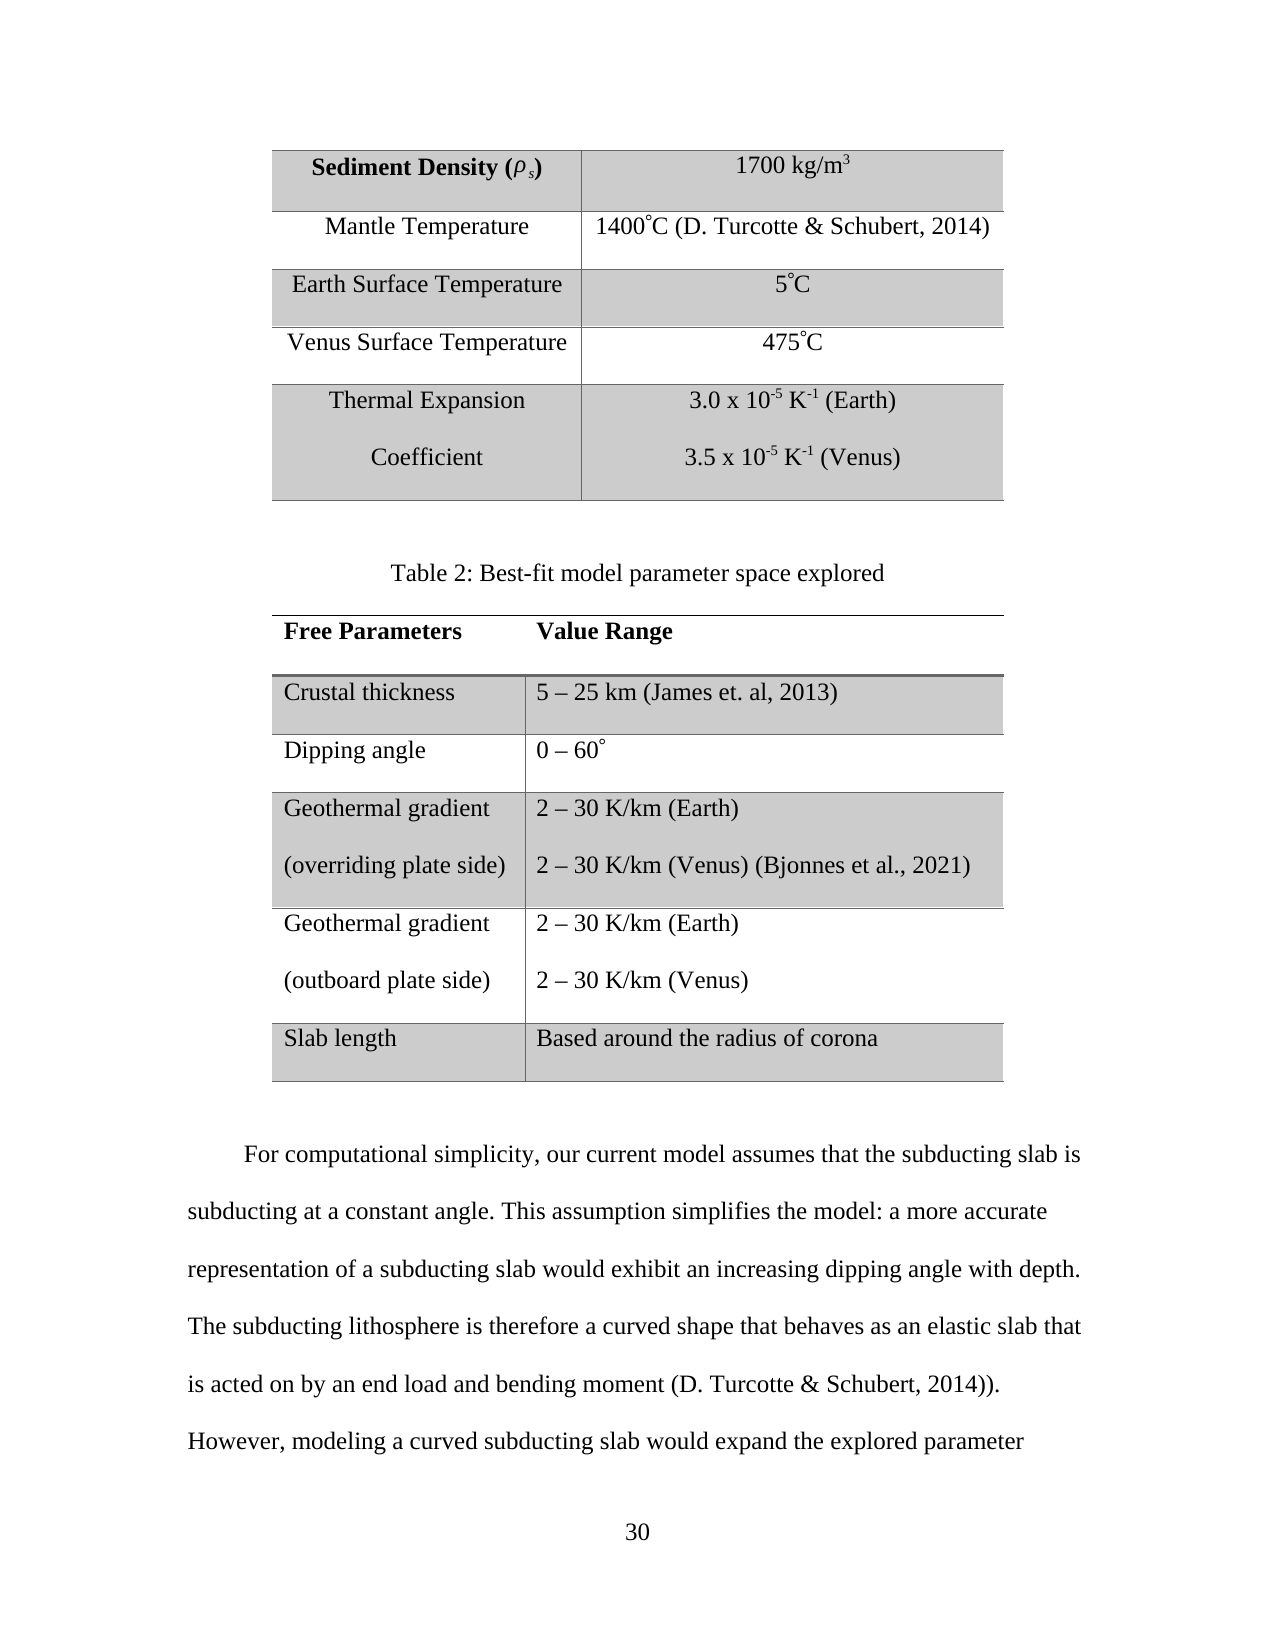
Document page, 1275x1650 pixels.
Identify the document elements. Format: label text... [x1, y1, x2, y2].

table_cell Slab length [272, 1024, 525, 1081]
table_cell Geothermal gradient (overriding plate side) [272, 793, 525, 907]
table_cell Earth Surface Temperature [272, 270, 581, 326]
table_cell Crustal thickness [272, 677, 525, 734]
table_cell Geothermal gradient (outboard plate side) [272, 909, 525, 1023]
table_header Value Range [525, 616, 1003, 674]
table_cell 475°C [582, 328, 1003, 384]
table_cell 5°C [582, 270, 1003, 326]
table_cell Mantle Temperature [272, 212, 581, 268]
table_cell 3.0 x 10-5 K-1 (Earth) 3.5 x 10-5 K-1 (Venus) [582, 385, 1003, 500]
table_cell 1700 kg/m3 [582, 151, 1003, 211]
table_cell Based around the radius of corona [526, 1024, 1003, 1081]
table_cell 5 – 25 km (James et. al, 2013) [526, 677, 1003, 734]
table_cell Thermal Expansion Coefficient [272, 385, 581, 500]
table_cell 2 – 30 K/km (Earth) 2 – 30 K/km (Venus) [526, 793, 1003, 907]
table_header Free Parameters [272, 616, 525, 674]
table_cell 2 – 30 K/km (Earth) 2 – 30 K/km (Venus) [526, 909, 1003, 1023]
table_cell Sediment Density () [272, 151, 581, 211]
table_cell Dipping angle [272, 735, 525, 792]
table_cell 0 – 60° [526, 735, 1003, 792]
table_cell 1400°C [582, 212, 1003, 268]
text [187, 1139, 1087, 1455]
table_cell Venus Surface Temperature [272, 328, 581, 384]
